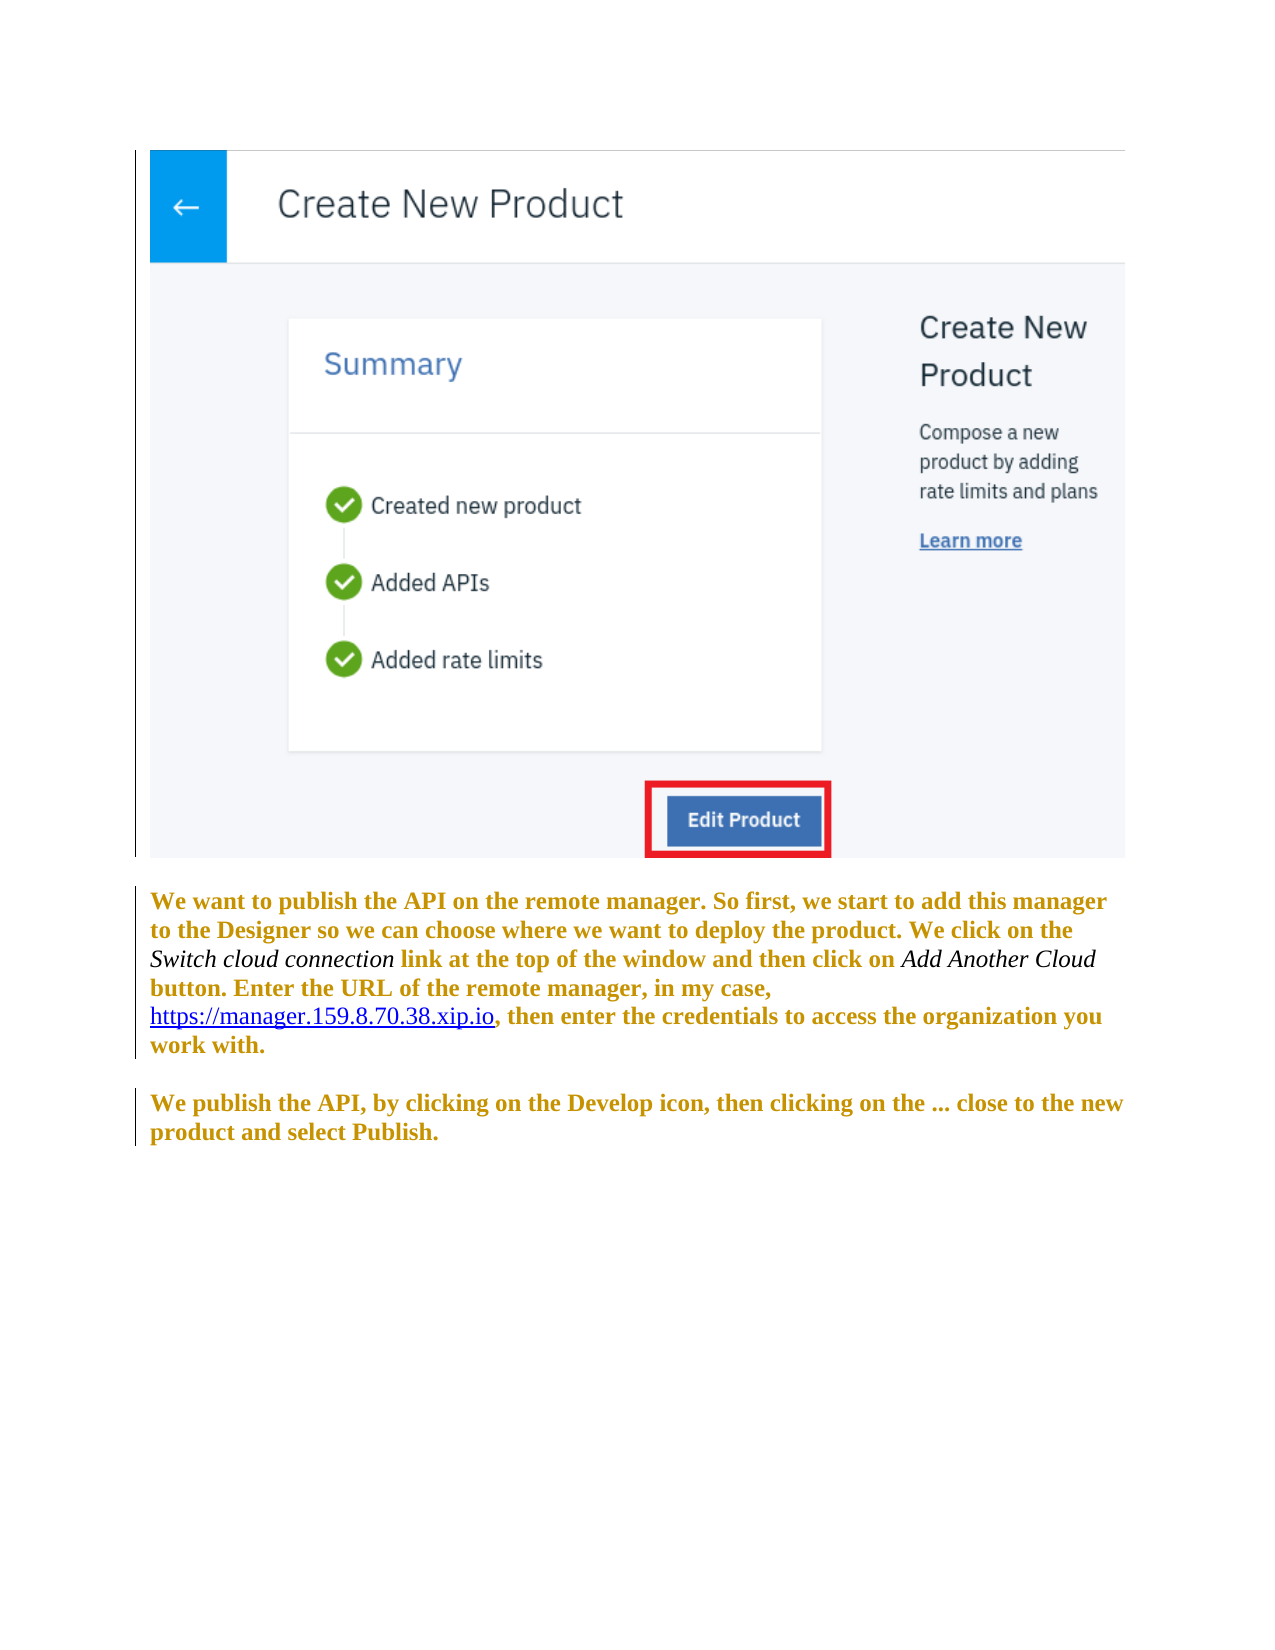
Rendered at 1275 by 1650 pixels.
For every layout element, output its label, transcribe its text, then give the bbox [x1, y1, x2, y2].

text We publish the API, by clicking on the Develop icon, then clicking on the ... close to the new product and select Publish. [150, 1088, 1125, 1146]
text We want to publish the API on the remote manager. So first, we start to add this manager to the Designer so we can choose where we want to deploy the product. We click on the Switch cloud connection link at the top of the window and then click on Add Another Cloud button. Enter the URL of the remote manager, in my case, https://manager.159.8.70.38.xip.io, then enter the credentials to access the organization you work with. [150, 886, 1125, 1059]
picture [150, 150, 1125, 858]
